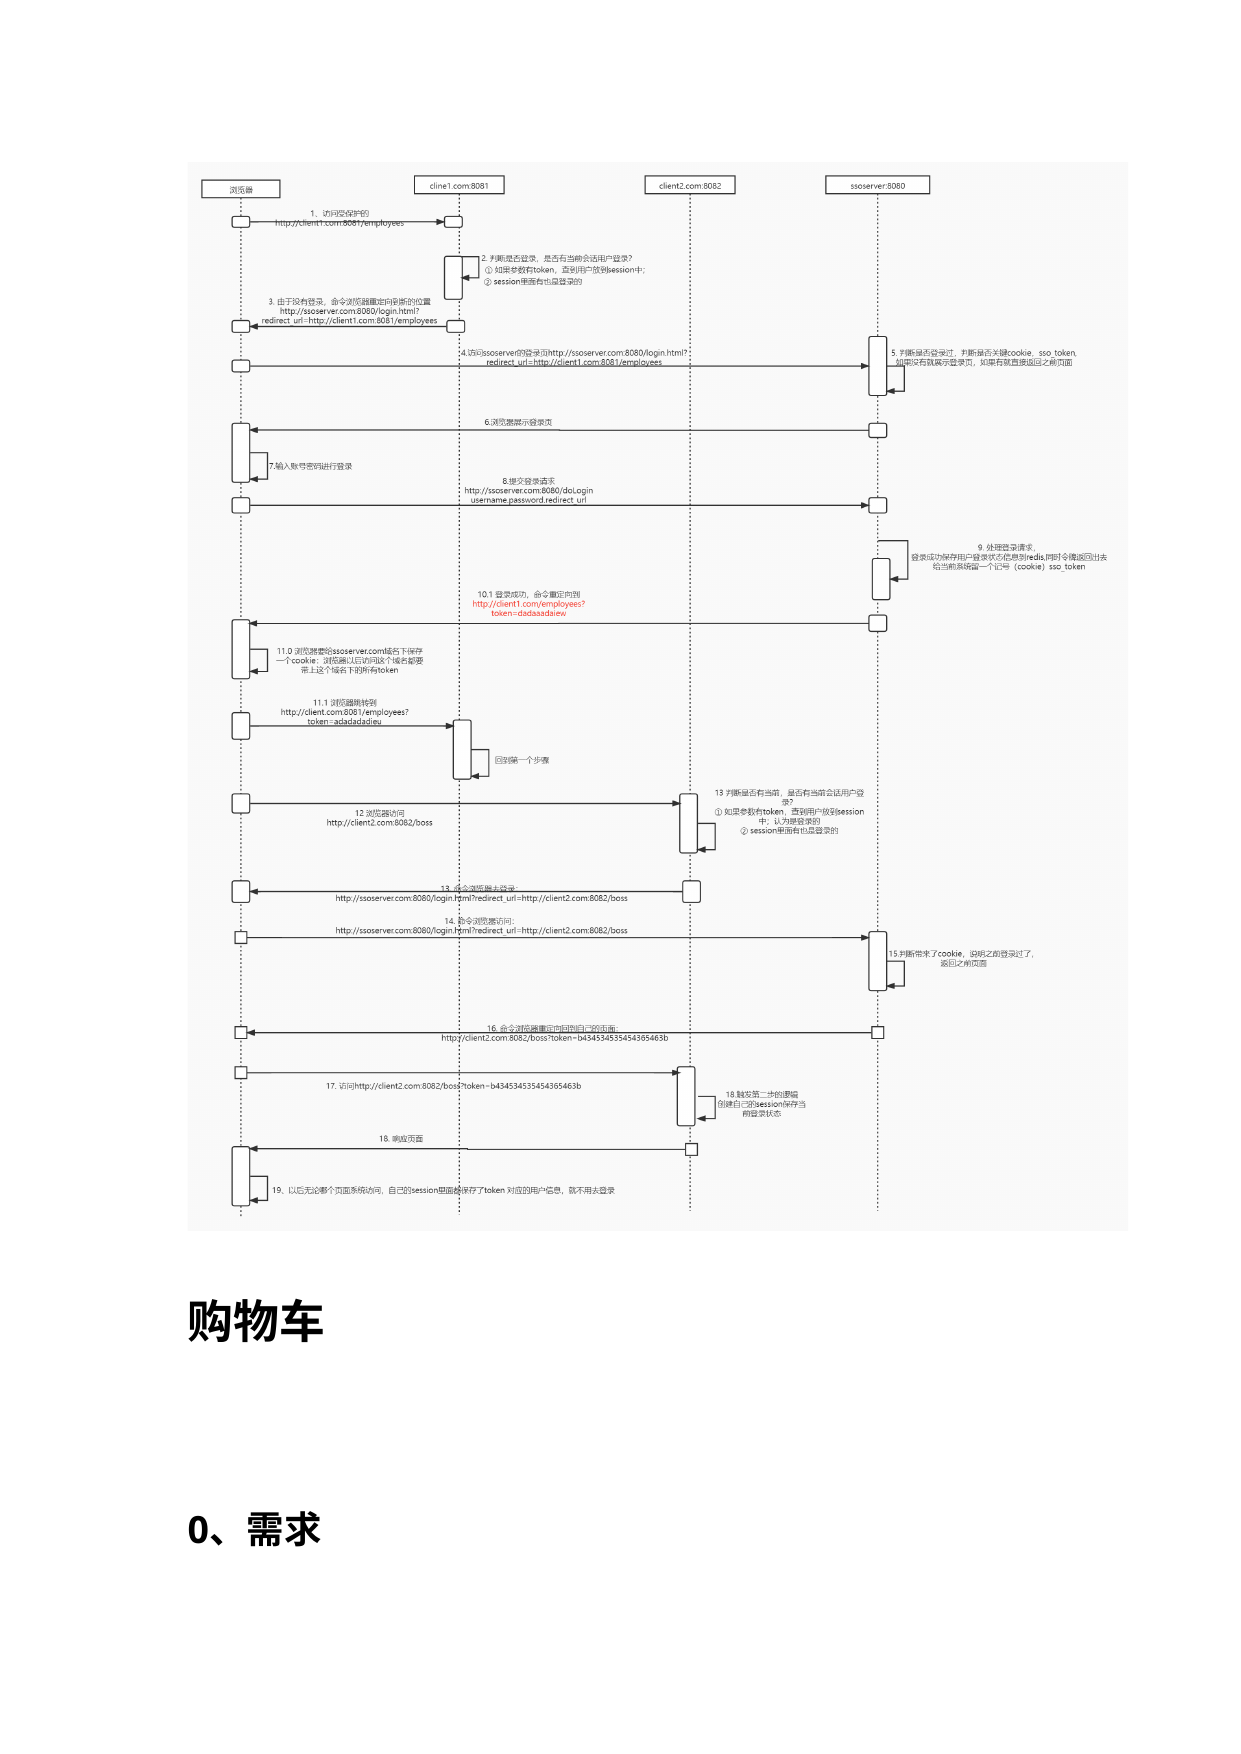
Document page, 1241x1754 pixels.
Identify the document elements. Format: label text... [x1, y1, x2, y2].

subtitle 购物车 [187, 1270, 1053, 1367]
picture [187, 162, 1129, 1231]
subtitle 0、需求 [187, 1494, 1053, 1559]
